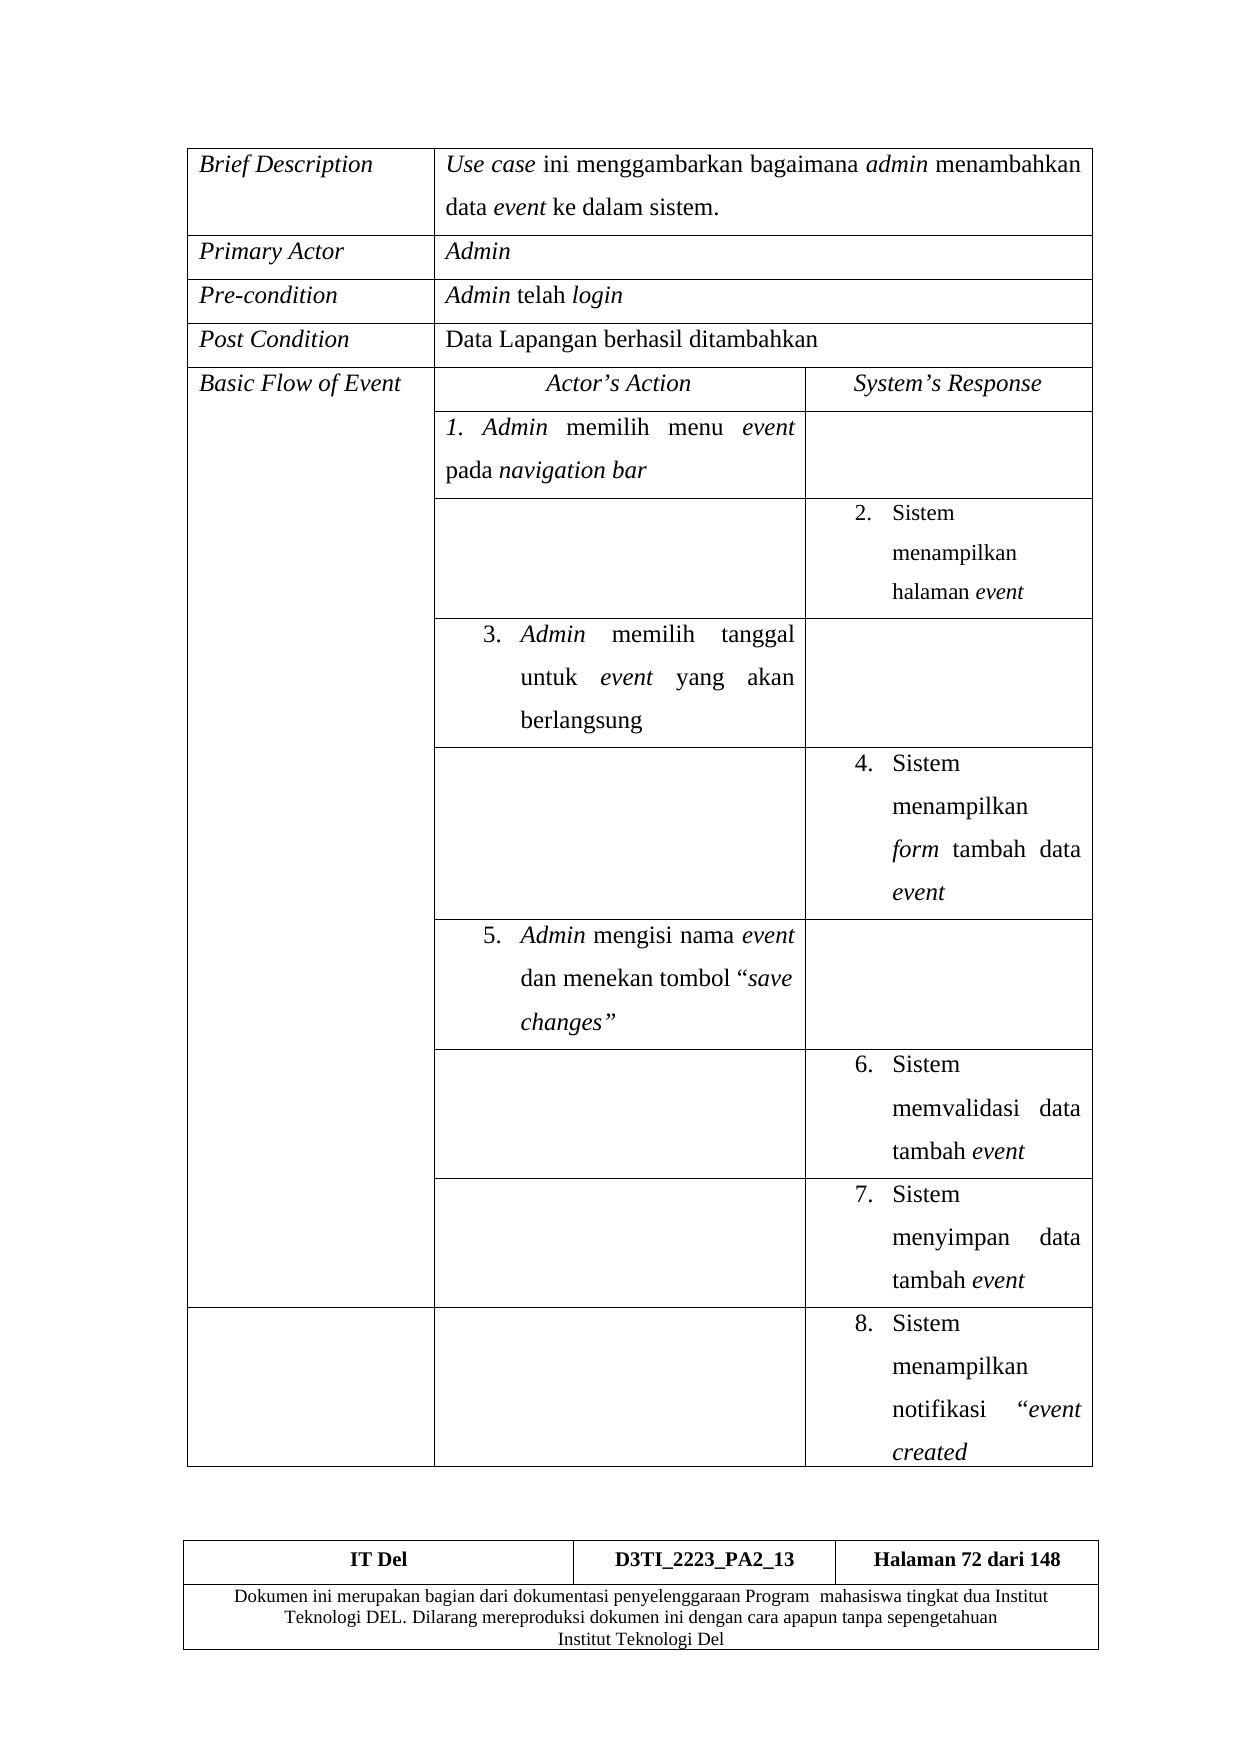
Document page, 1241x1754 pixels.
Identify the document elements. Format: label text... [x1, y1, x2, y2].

table_cell Sistem menampilkan form tambah data event [806, 748, 1092, 919]
table_cell 1. Admin memilih menu event pada navigation bar [435, 412, 805, 498]
table_cell [806, 412, 1092, 498]
table_cell [435, 1308, 805, 1466]
table_cell Admin memilih tanggal untuk event yang akan berlangsung [435, 619, 805, 747]
table_cell [435, 1050, 805, 1178]
table_cell Admin telah login [435, 280, 1092, 323]
table_cell Pre-condition [188, 280, 434, 323]
table_cell Brief Description [188, 149, 434, 235]
table_cell Admin mengisi nama event dan menekan tombol “save changes” [435, 920, 805, 1048]
table_cell [435, 748, 805, 919]
table_cell [435, 1179, 805, 1307]
table_cell Actor’s Action [435, 368, 805, 411]
table_cell [435, 499, 805, 618]
table_cell Post Condition [188, 324, 434, 367]
table_cell [188, 1308, 434, 1466]
table_cell Sistem memvalidasi data tambah event [806, 1050, 1092, 1178]
table_cell Data Lapangan berhasil ditambahkan [435, 324, 1092, 367]
table_cell Sistem menampilkan halaman event [806, 499, 1092, 618]
table_cell [806, 619, 1092, 747]
table_cell [806, 920, 1092, 1048]
table_cell Sistem menyimpan data tambah event [806, 1179, 1092, 1307]
table_cell Primary Actor [188, 236, 434, 279]
table_cell Use case ini menggambarkan bagaimana admin menambahkan data event ke dalam sistem. [435, 149, 1092, 235]
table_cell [806, 1308, 1092, 1466]
table_cell Basic Flow of Event [188, 368, 434, 1307]
table_cell System’s Response [806, 368, 1092, 411]
table_cell Admin [435, 236, 1092, 279]
